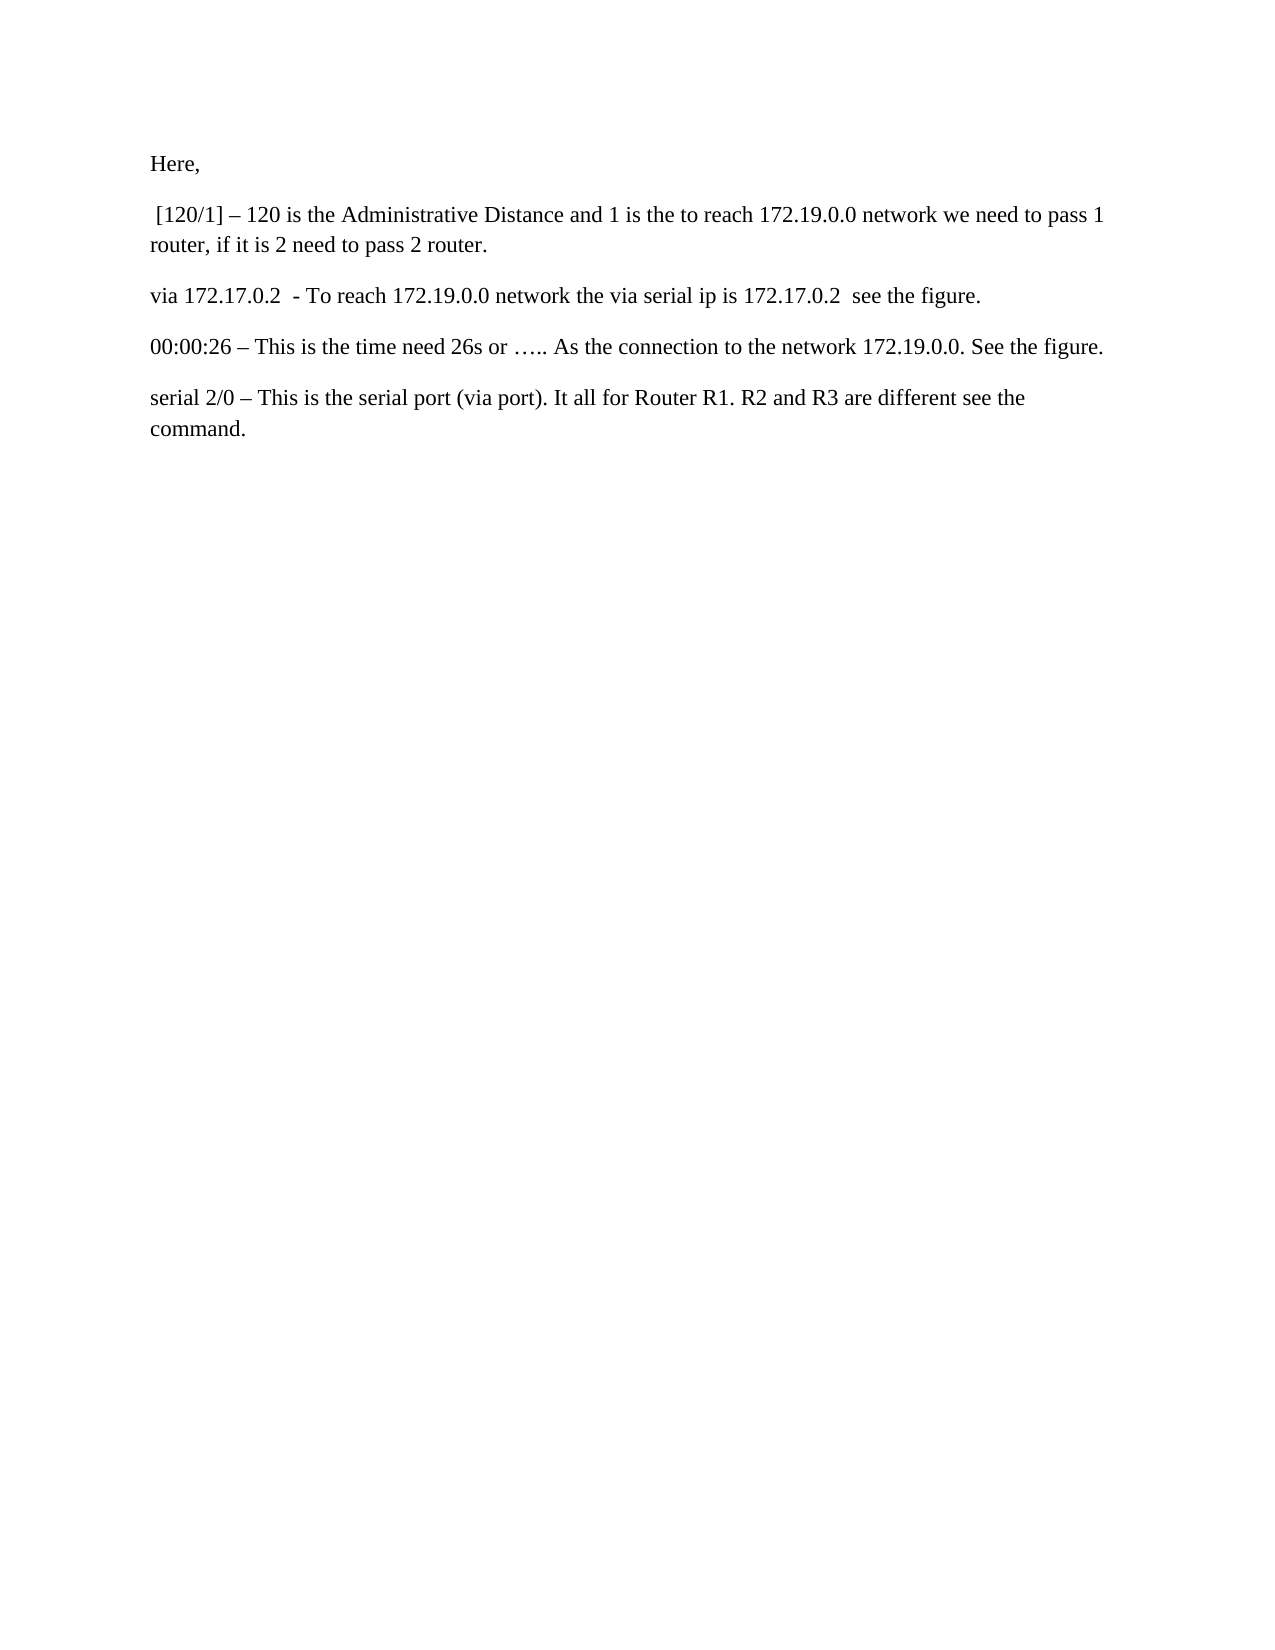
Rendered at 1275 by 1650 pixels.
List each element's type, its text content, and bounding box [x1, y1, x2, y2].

text Here, [150, 150, 1125, 176]
text 00:00:26 – This is the time need 26s or ….. As the connection to the network 172.19.0.0. See the figure. [150, 333, 1125, 360]
text via 172.17.0.2 - To reach 172.19.0.0 network the via serial ip is 172.17.0.2 see the figure. [150, 282, 1125, 309]
text serial 2/0 – This is the serial port (via port). It all for Router R1. R2 and R3 are different see the command. [150, 384, 1125, 441]
text [120/1] – 120 is the Administrative Distance and 1 is the to reach 172.19.0.0 network we need to pass 1 router, if it is 2 need to pass 2 router. [150, 201, 1125, 258]
